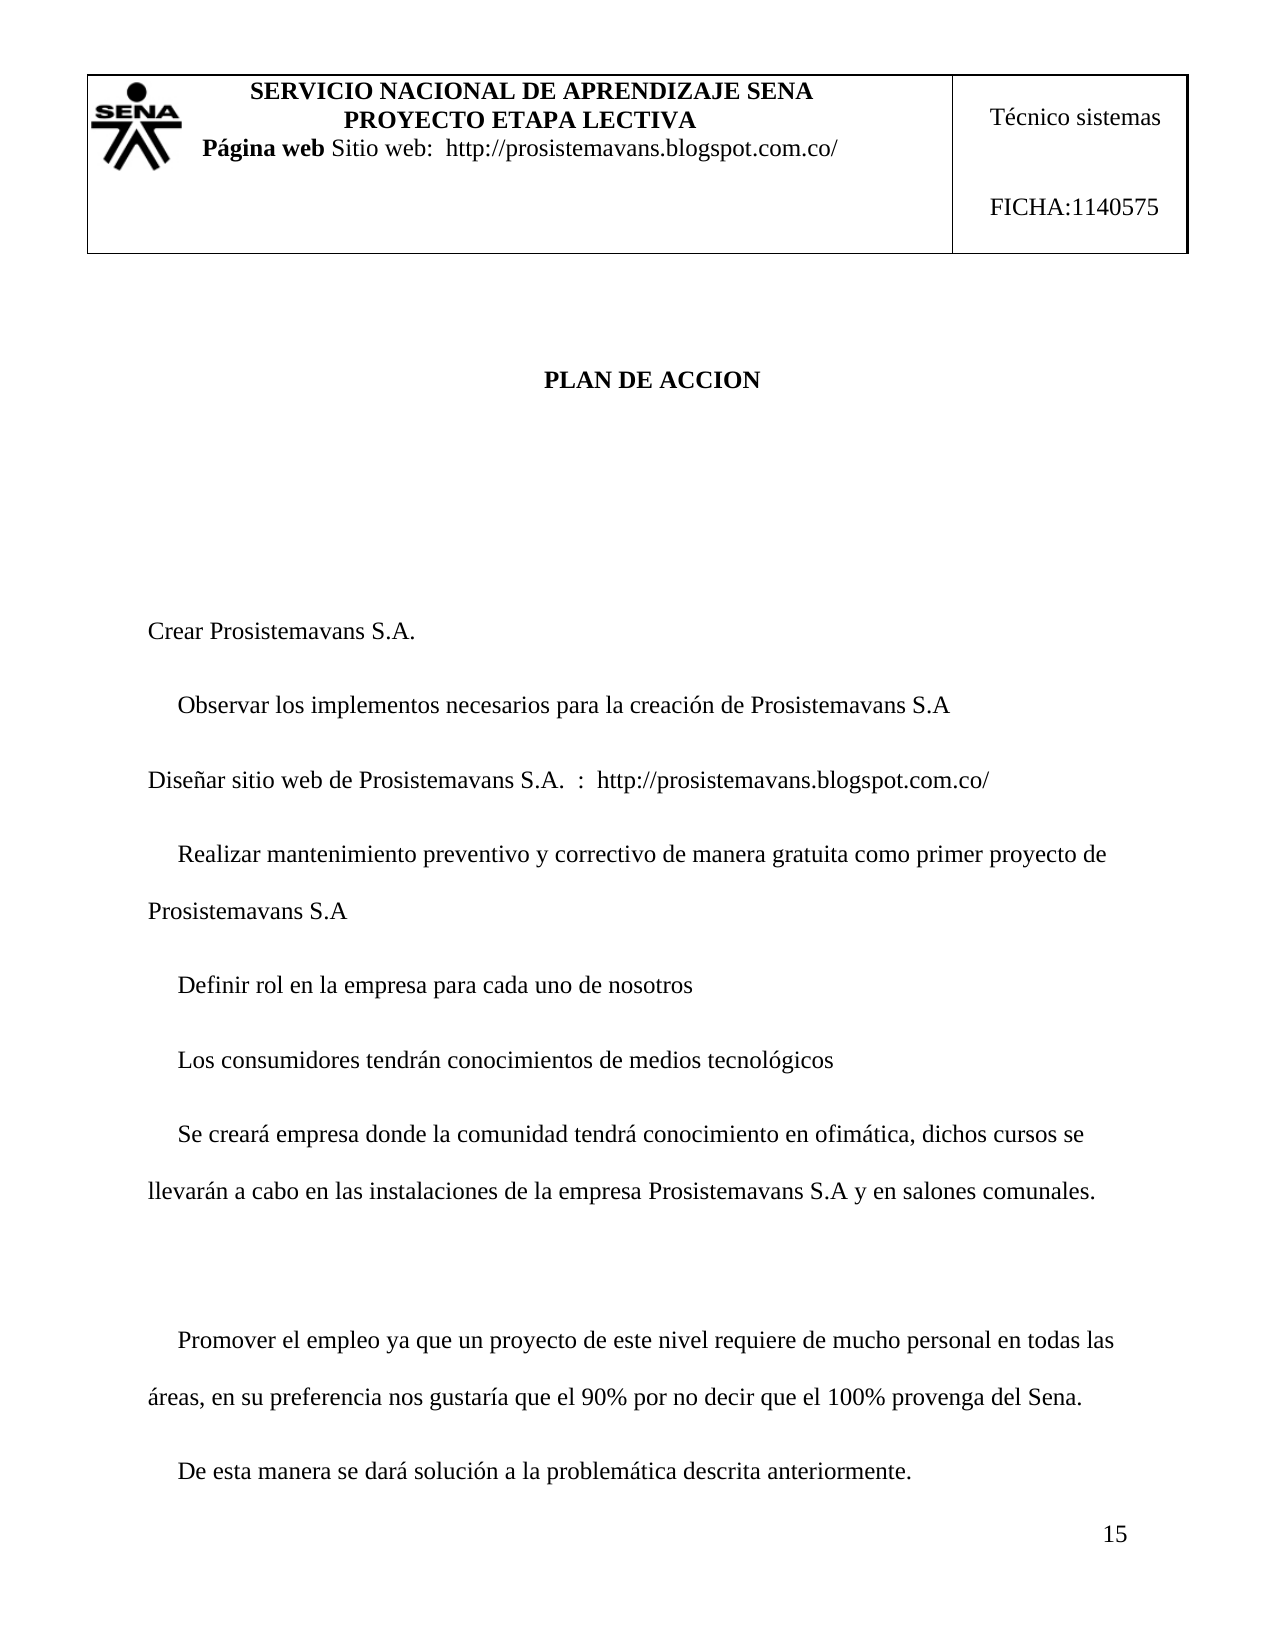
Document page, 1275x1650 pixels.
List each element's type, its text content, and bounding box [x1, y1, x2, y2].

text Los consumidores tendrán conocimientos de medios tecnológicos [148, 1045, 1127, 1073]
text Observar los implementos necesarios para la creación de Prosistemavans S.A [148, 691, 1127, 719]
text Se creará empresa donde la comunidad tendrá conocimiento en ofimática, dichos cursos se llevarán a cabo en las instalaciones de la empresa Prosistemavans S.A y en salones comunales. [148, 1119, 1127, 1205]
text Crear Prosistemavans S.A. [148, 616, 1127, 645]
text Diseñar sitio web de Prosistemavans S.A. : http://prosistemavans.blogspot.com.co/ [148, 765, 1127, 793]
picture [89, 79, 184, 174]
text Definir rol en la empresa para cada uno de nosotros [148, 971, 1127, 999]
text Realizar mantenimiento preventivo y correctivo de manera gratuita como primer proyecto de Prosistemavans S.A [148, 839, 1127, 925]
subtitle PLAN DE ACCION [148, 365, 1127, 394]
text De esta manera se dará solución a la problemática descrita anteriormente. [148, 1456, 1127, 1485]
text Promover el empleo ya que un proyecto de este nivel requiere de mucho personal en todas las áreas, en su preferencia nos gustaría que el 90% por no decir que el 100% provenga del Sena. [148, 1325, 1127, 1411]
